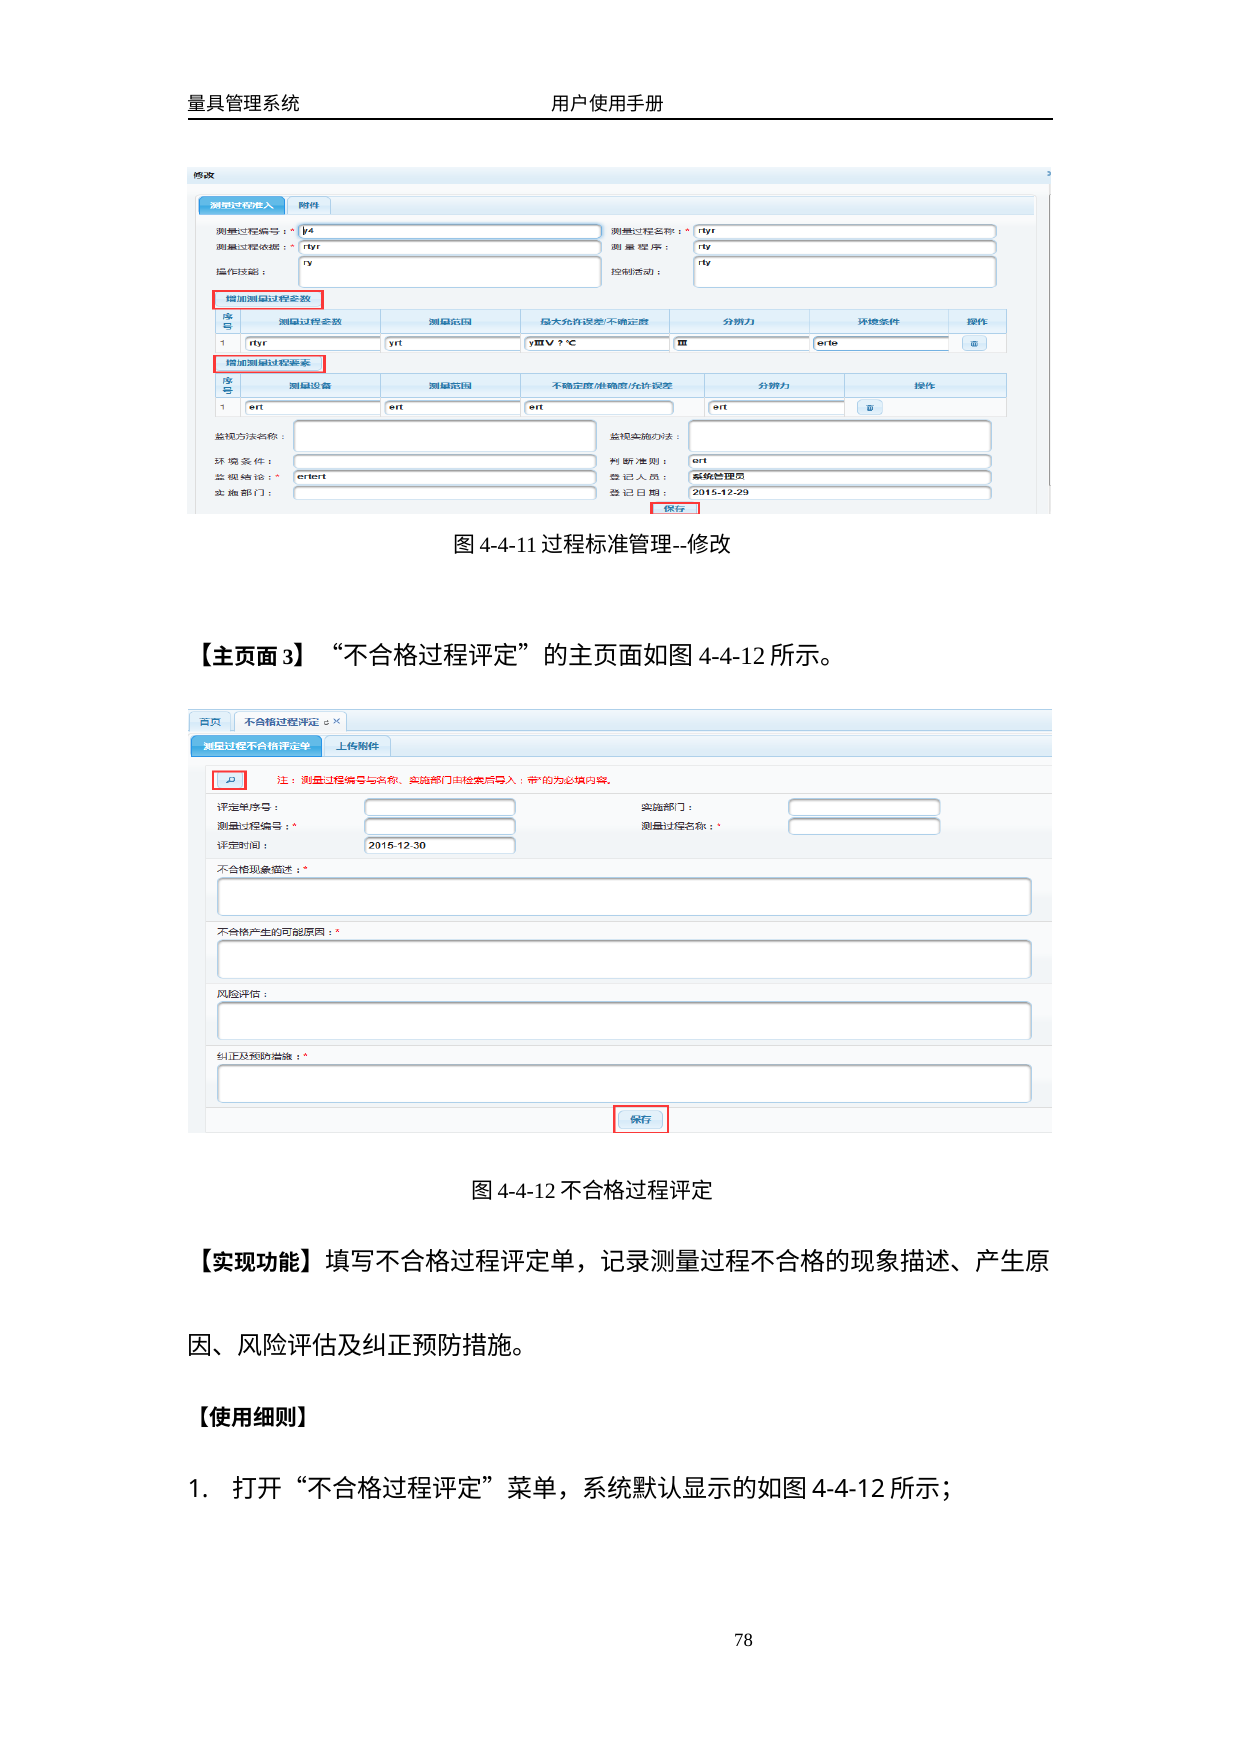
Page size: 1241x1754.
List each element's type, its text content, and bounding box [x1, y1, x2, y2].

picture [187, 167, 1051, 514]
text 【使用细则】 [187, 1399, 1053, 1432]
picture [188, 709, 1052, 1133]
list 打开“不合格过程评定”菜单，系统默认显示的如图4-4-12所示； [187, 1454, 1053, 1519]
text 【主页面3】“不合格过程评定”的主页面如图4-4-12所示。 [187, 621, 1053, 686]
text 【实现功能】填写不合格过程评定单，记录测量过程不合格的现象描述、产生原因、风险评估及纠正预防措施。 [187, 1227, 1053, 1376]
text 图4-4-11过程标准管理--修改 [131, 527, 1053, 559]
text 图4-4-12不合格过程评定 [131, 1172, 1053, 1205]
